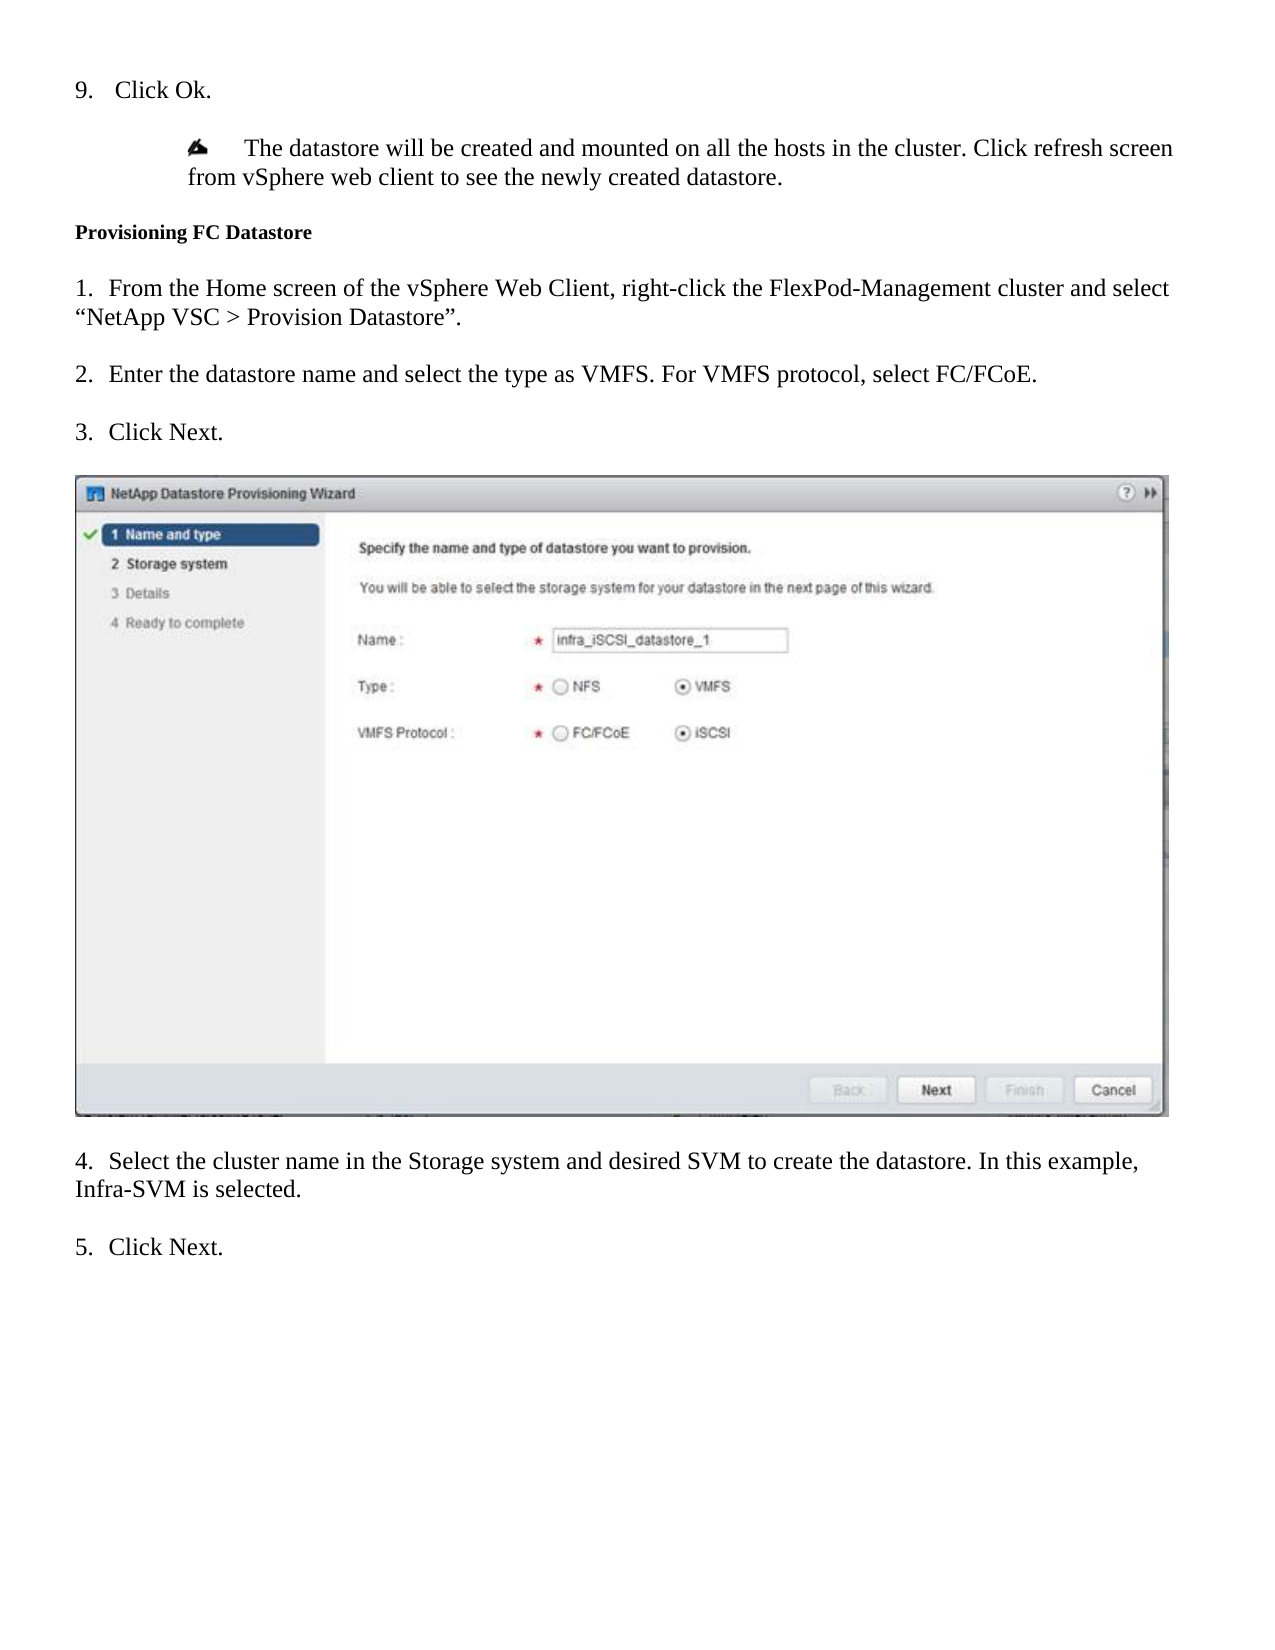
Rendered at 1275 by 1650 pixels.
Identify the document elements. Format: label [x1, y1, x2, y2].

picture [75, 475, 1169, 1117]
picture [187, 138, 208, 157]
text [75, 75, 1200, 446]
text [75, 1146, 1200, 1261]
